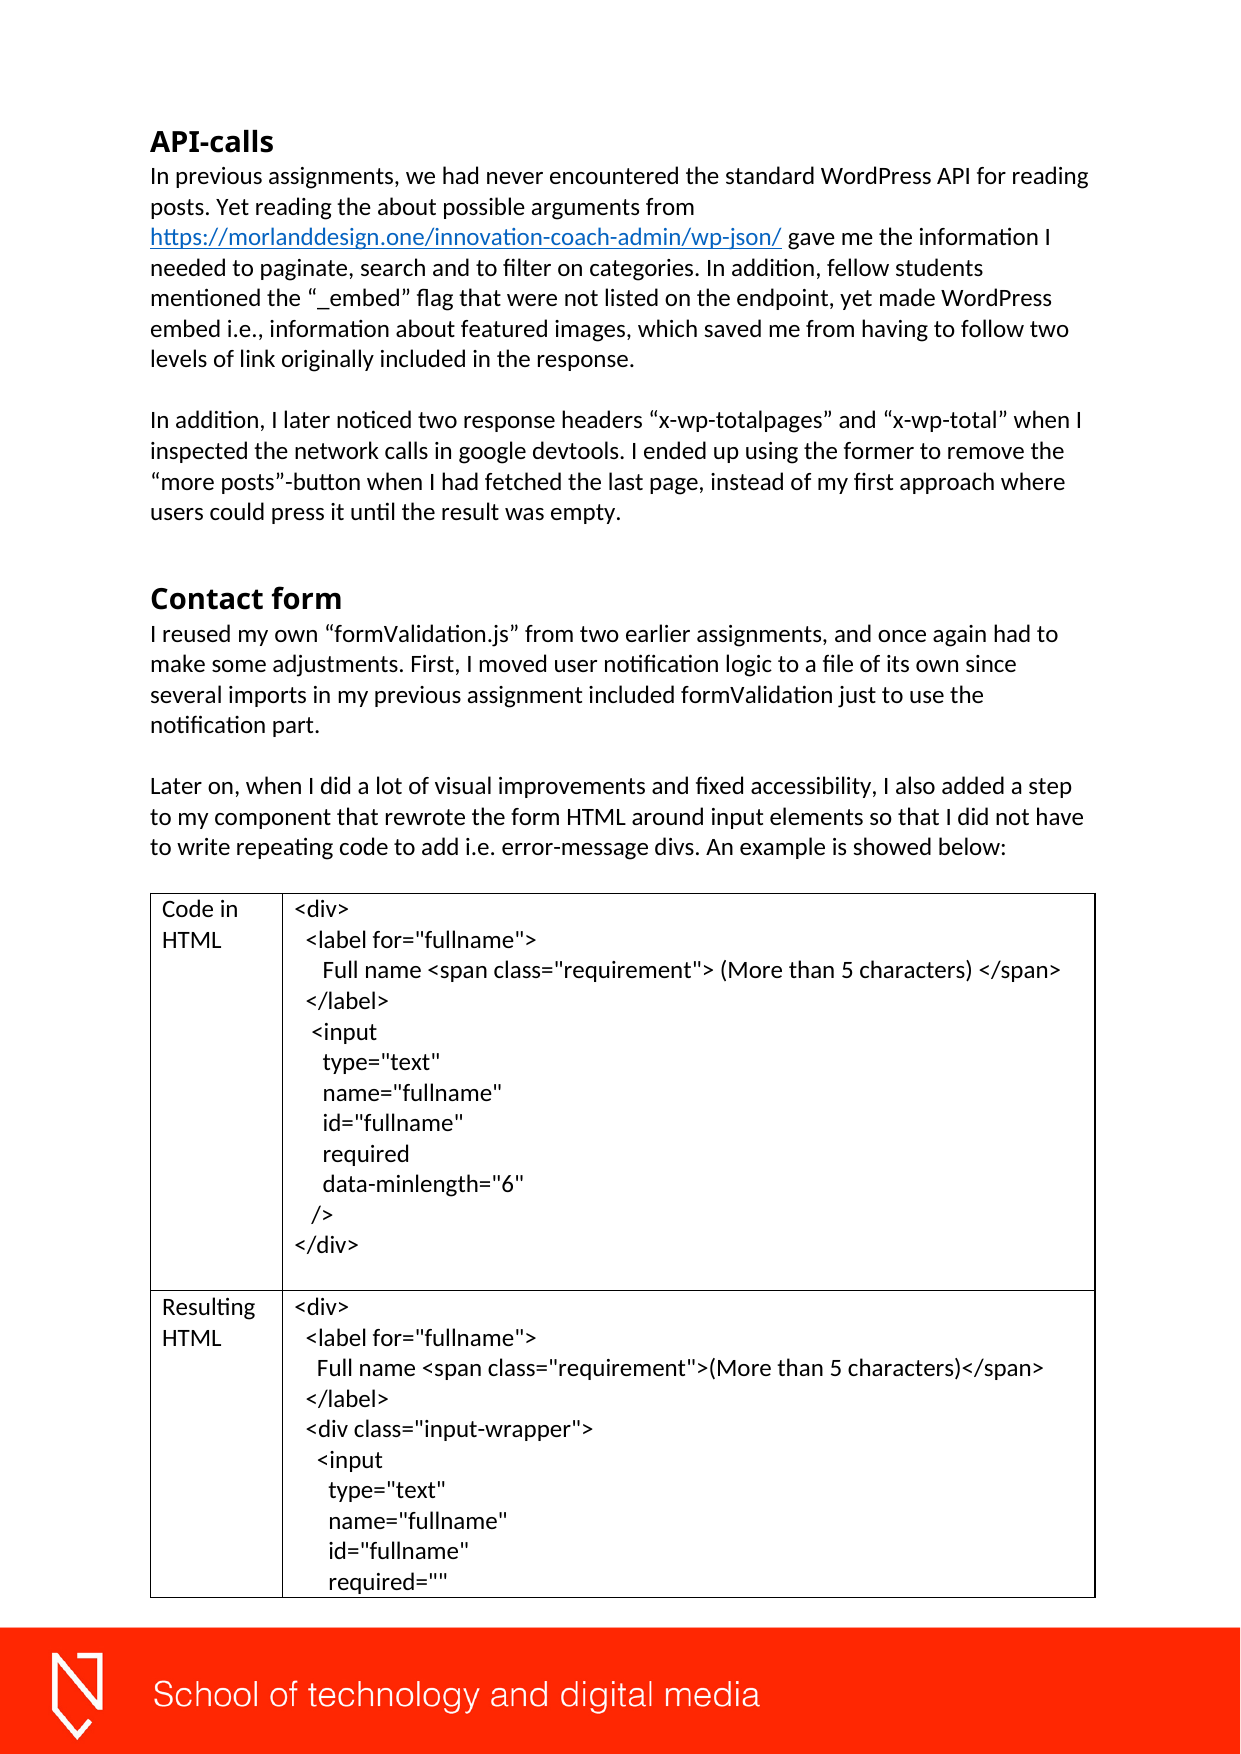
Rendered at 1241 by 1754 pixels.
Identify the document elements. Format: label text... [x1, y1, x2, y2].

subtitle Contact form [150, 578, 1090, 618]
text I reused my own “formValidation.js” from two earlier assignments, and once again had to make some adjustments. First, I moved user notification logic to a file of its own since several imports in my previous assignment included formValidation just to use the notification part. [150, 618, 1090, 740]
text In addition, I later noticed two response headers “x-wp-totalpages” and “x-wp-total” when I inspected the network calls in google devtools. I ended up using the former to remove the “more posts”-button when I had fetched the last page, instead of my first approach where users could press it until the result was empty. [150, 405, 1090, 527]
table_cell Resulting HTML [151, 1291, 282, 1597]
subtitle API-calls [150, 121, 1090, 161]
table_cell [283, 1291, 1094, 1597]
text In previous assignments, we had never encountered the standard WordPress API for reading posts. Yet reading the about possible arguments from https://morlanddesign.one/innovation-coach-admin/wp-json/ gave me the information I needed to paginate, search and to filter on categories. In addition, fellow students mentioned the “_embed” flag that were not listed on the endpoint, yet made WordPress embed i.e., information about featured images, which saved me from having to follow two levels of link originally included in the response. [150, 161, 1090, 374]
picture [0, 1618, 1241, 1754]
text Later on, when I did a lot of visual improvements and fixed accessibility, I also added a step to my component that rewrote the form HTML around input elements so that I did not have to write repeating code to add i.e. error-message divs. An example is showed below: [150, 770, 1090, 862]
table_header <div> <label for="fullname"> Full name <span class="requirement"> (More than 5 characters) </span> </label> <input type="text" name="fullname" id="fullname" required data-minlength="6" /> </div> [283, 894, 1094, 1290]
table_header Code in HTML [151, 894, 282, 1290]
